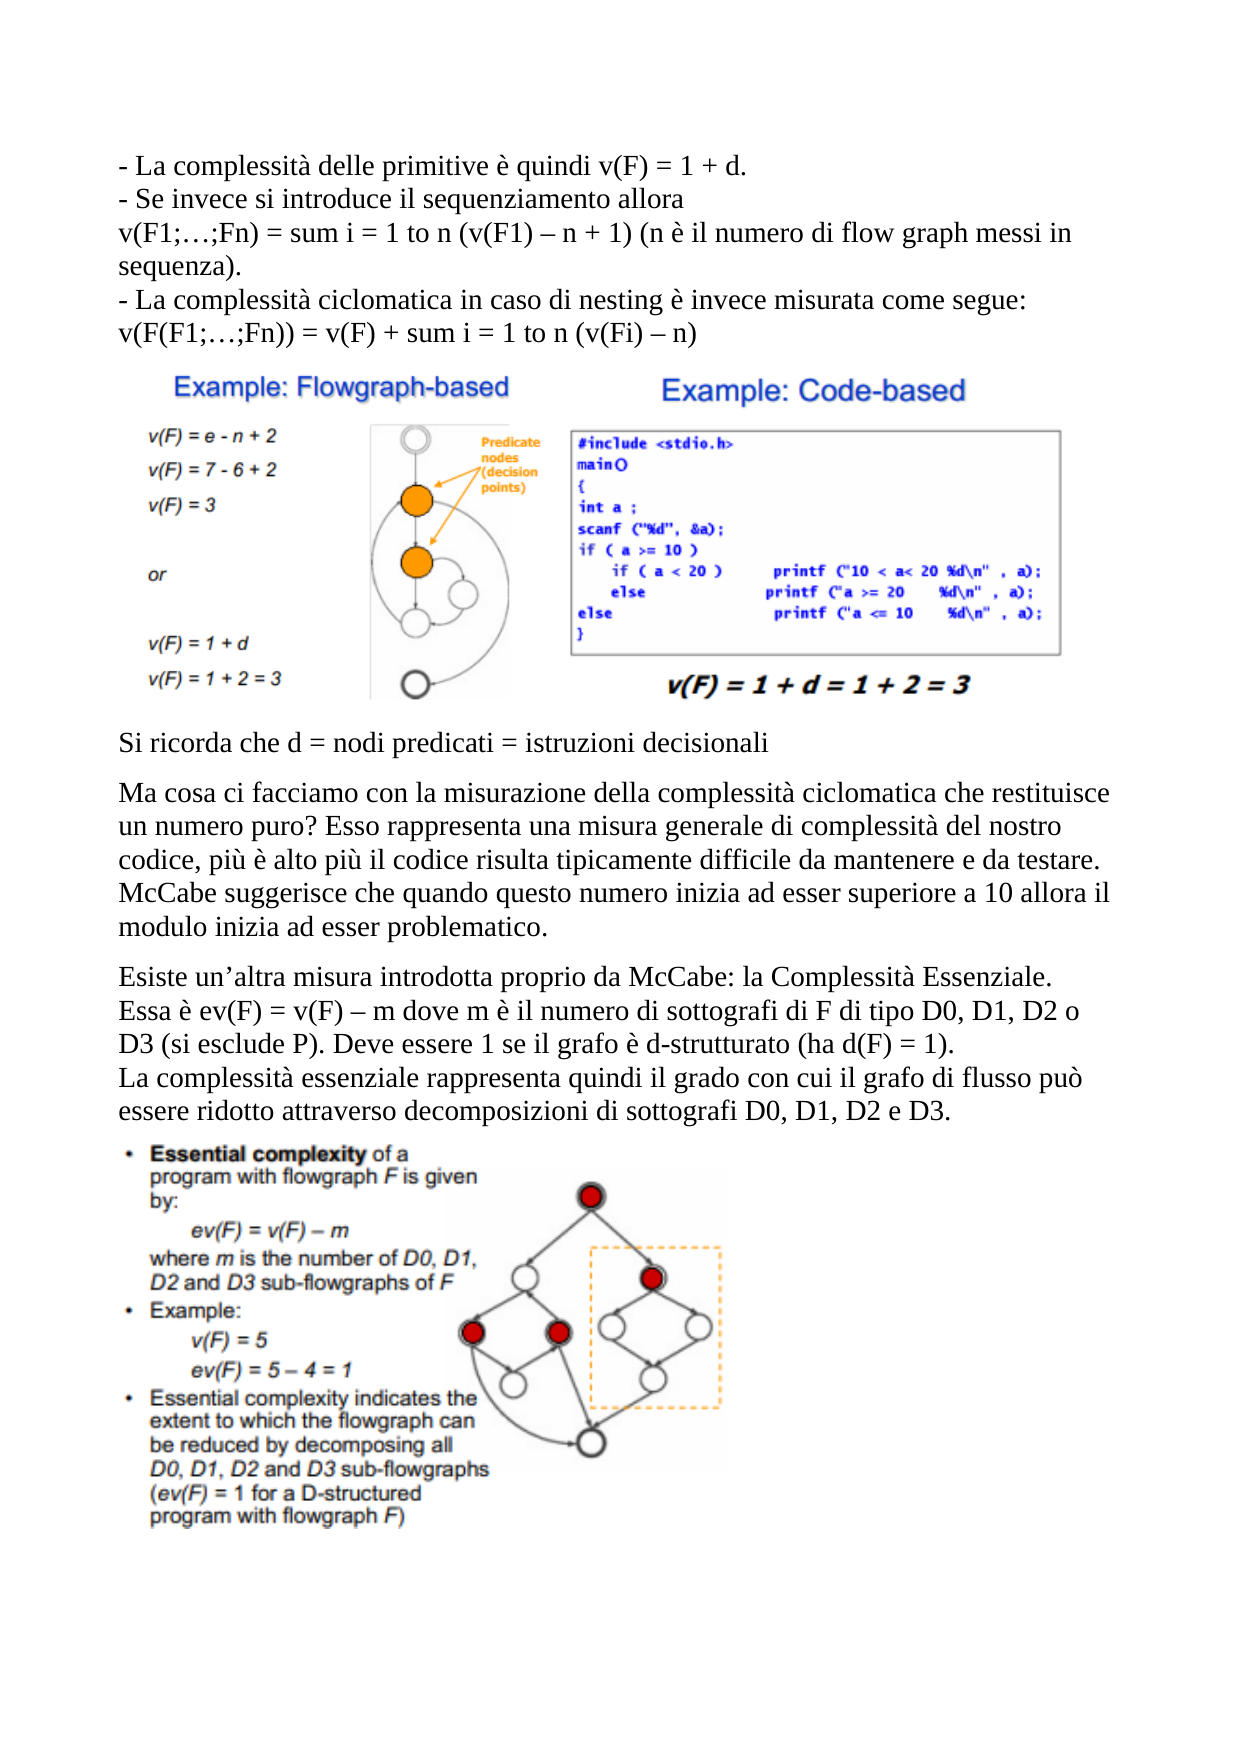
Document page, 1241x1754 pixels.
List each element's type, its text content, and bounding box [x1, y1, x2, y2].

text Ma cosa ci facciamo con la misurazione della complessità ciclomatica che restituisce un numero puro? Esso rappresenta una misura generale di complessità del nostro codice, più è alto più il codice risulta tipicamente difficile da mantenere e da testare. McCabe suggerisce che quando questo numero inizia ad esser superiore a 10 allora il modulo inizia ad esser problematico. [118, 775, 1122, 943]
text Si ricorda che d = nodi predicati = istruzioni decisionali [118, 725, 1122, 758]
text Esiste un’altra misura introdotta proprio da McCabe: la Complessità Essenziale. Essa è ev(F) = v(F) – m dove m è il numero di sottografi di F di tipo D0, D1, D2 o D3 (si esclude P). Deve essere 1 se il grafo è d-strutturato (ha d(F) = 1). La complessità essenziale rappresenta quindi il grado con cui il grafo di flusso può essere ridotto attraverso decomposizioni di sottografi D0, D1, D2 e D3. [118, 959, 1122, 1127]
text - La complessità delle primitive è quindi v(F) = 1 + d. - Se invece si introduce il sequenziamento allora v(F1;…;Fn) = sum i = 1 to n (v(F1) – n + 1) (n è il numero di flow graph messi in sequenza). - La complessità ciclomatica in caso di nesting è invece misurata come segue: v(F(F1;…;Fn)) = v(F) + sum i = 1 to n (v(Fi) – n) [118, 148, 1122, 349]
picture [118, 365, 1065, 708]
picture [118, 1143, 729, 1529]
